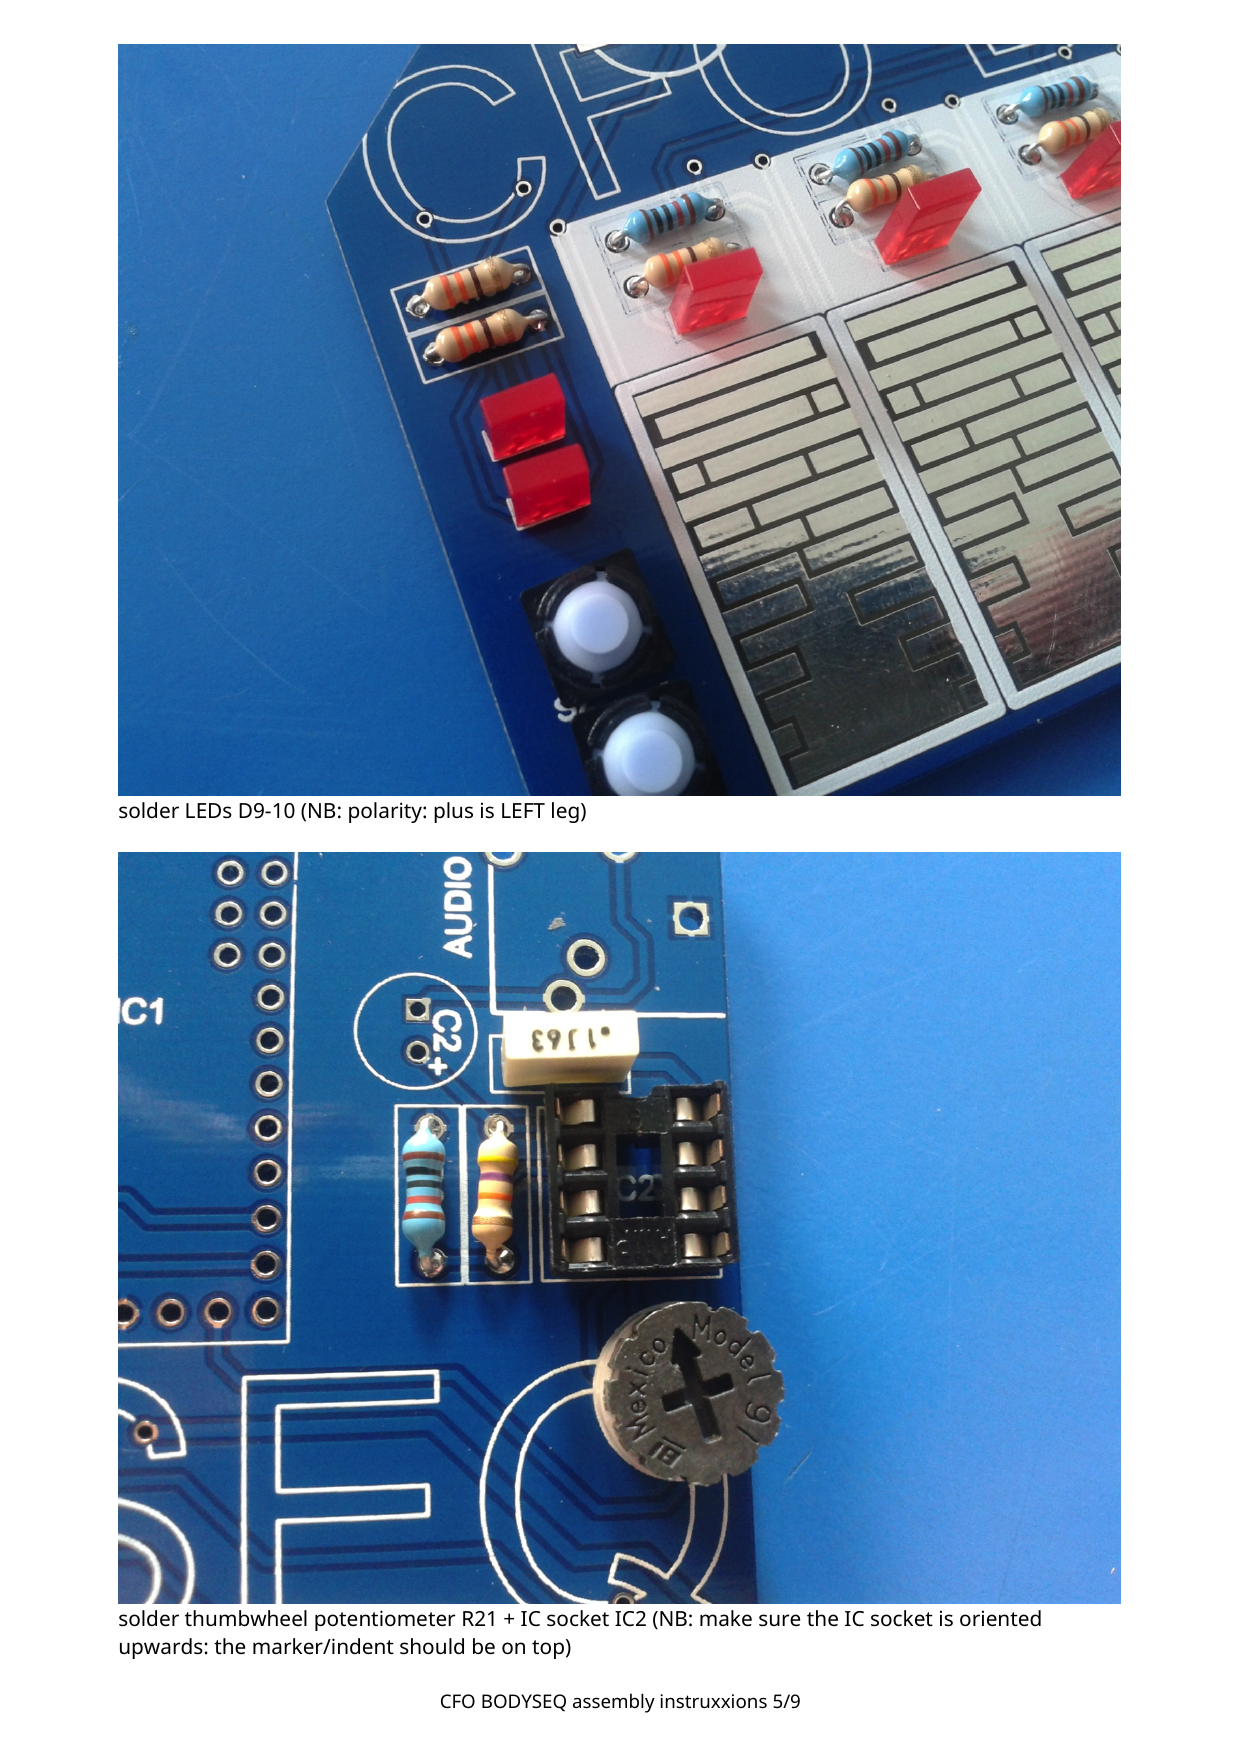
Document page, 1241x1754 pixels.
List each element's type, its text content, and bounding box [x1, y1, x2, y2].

picture [118, 44, 1121, 796]
text solder thumbwheel potentiometer R21 + IC socket IC2 (NB: make sure the IC socket is oriented upwards: the marker/indent should be on top) [118, 1604, 1122, 1661]
picture [118, 852, 1121, 1604]
text solder LEDs D9-10 (NB: polarity: plus is LEFT leg) [118, 796, 1122, 824]
